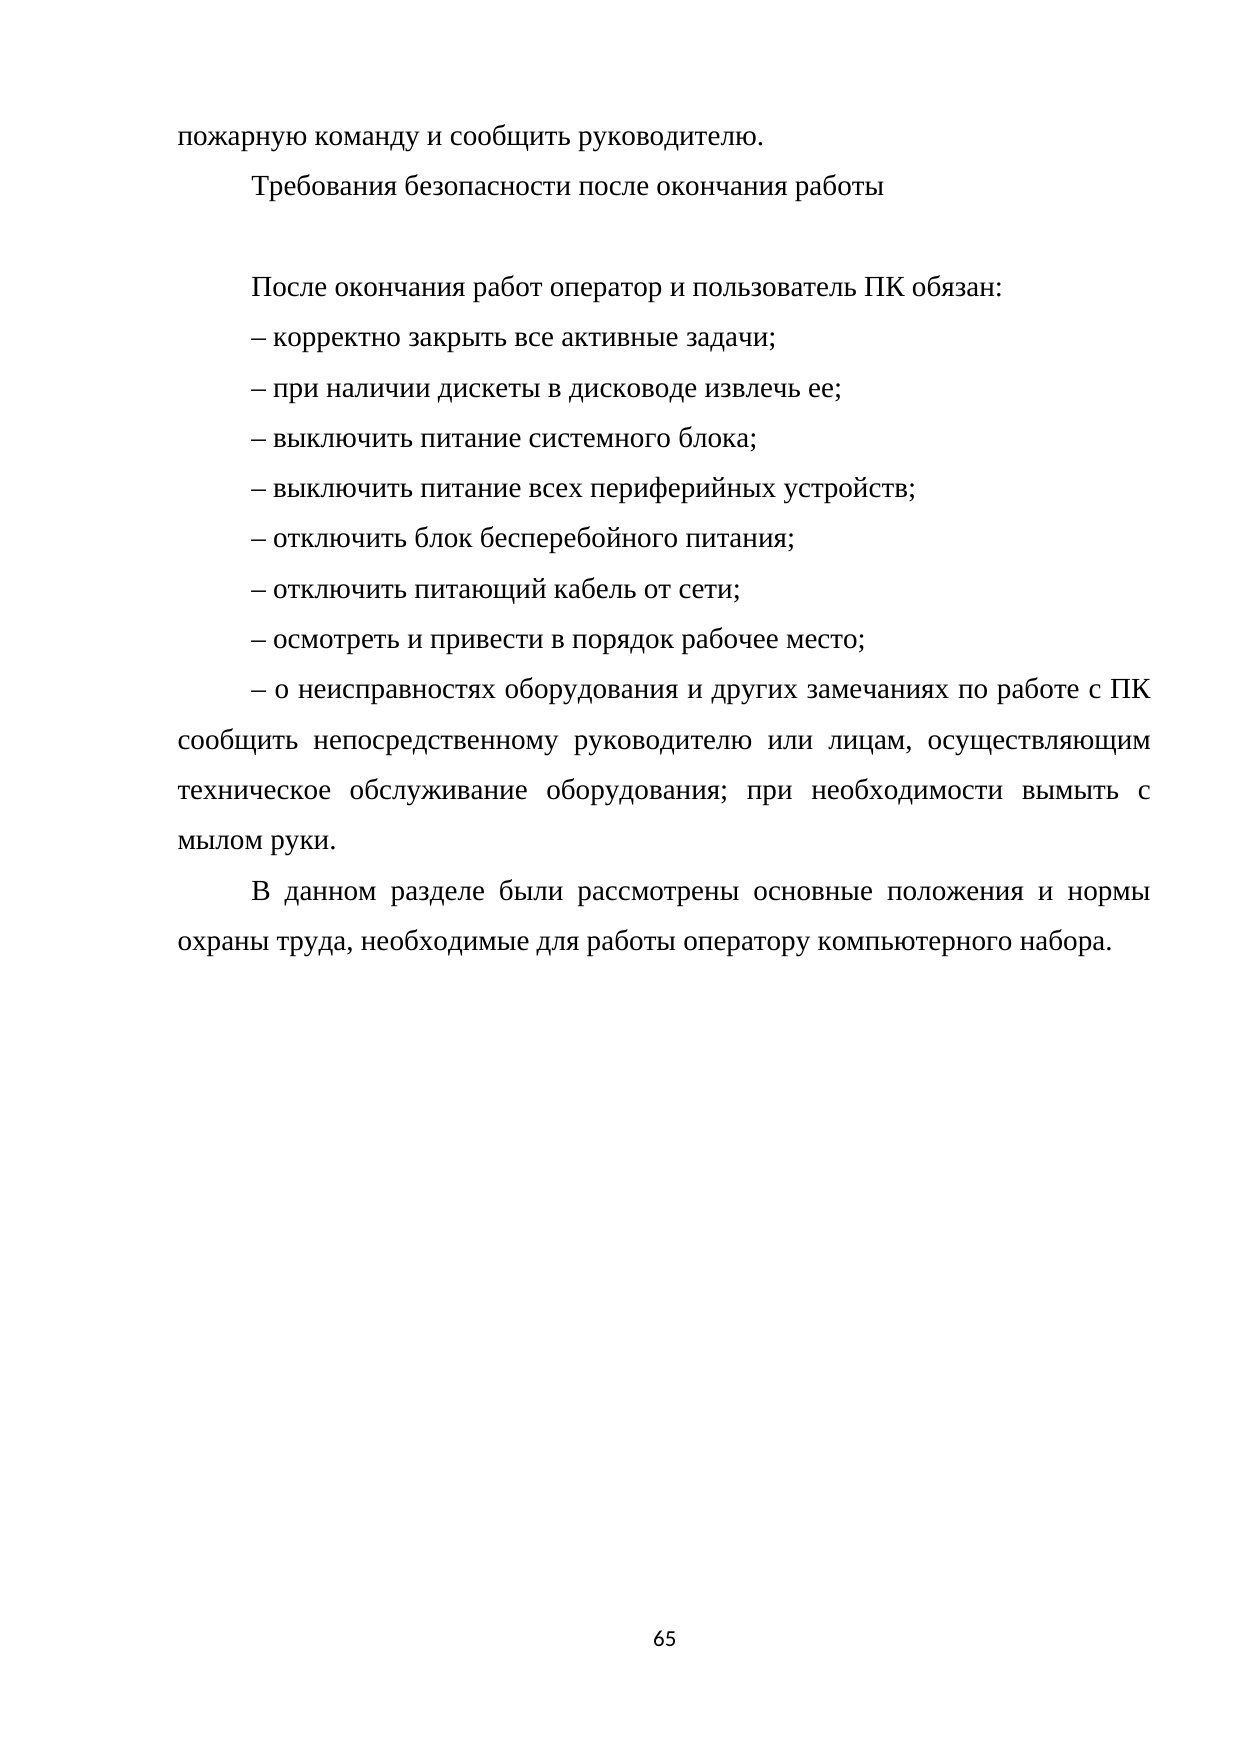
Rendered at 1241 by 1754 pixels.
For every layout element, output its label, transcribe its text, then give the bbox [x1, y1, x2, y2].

list – корректно закрыть все активные задачи; [177, 319, 1152, 353]
list – при наличии дискеты в дисководе извлечь ее; [177, 370, 1152, 403]
list – о неисправностях оборудования и других замечаниях по работе с ПК сообщить непосредственному руководителю или лицам, осуществляющим техническое обслуживание оборудования; при необходимости вымыть с мылом руки. [177, 672, 1152, 856]
list В данном разделе были рассмотрены основные положения и нормы охраны труда, необходимые для работы оператору компьютерного набора. [177, 873, 1152, 957]
list Требования безопасности после окончания работы [251, 168, 1152, 202]
list – выключить питание системного блока; [177, 420, 1152, 453]
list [177, 118, 1152, 152]
list После окончания работ оператор и пользователь ПК обязан: [177, 269, 1152, 303]
list – осмотреть и привести в порядок рабочее место; [177, 621, 1152, 655]
list – отключить питающий кабель от сети; [177, 571, 1152, 604]
list – выключить питание всех периферийных устройств; [177, 470, 1152, 504]
list – отключить блок бесперебойного питания; [177, 521, 1152, 554]
